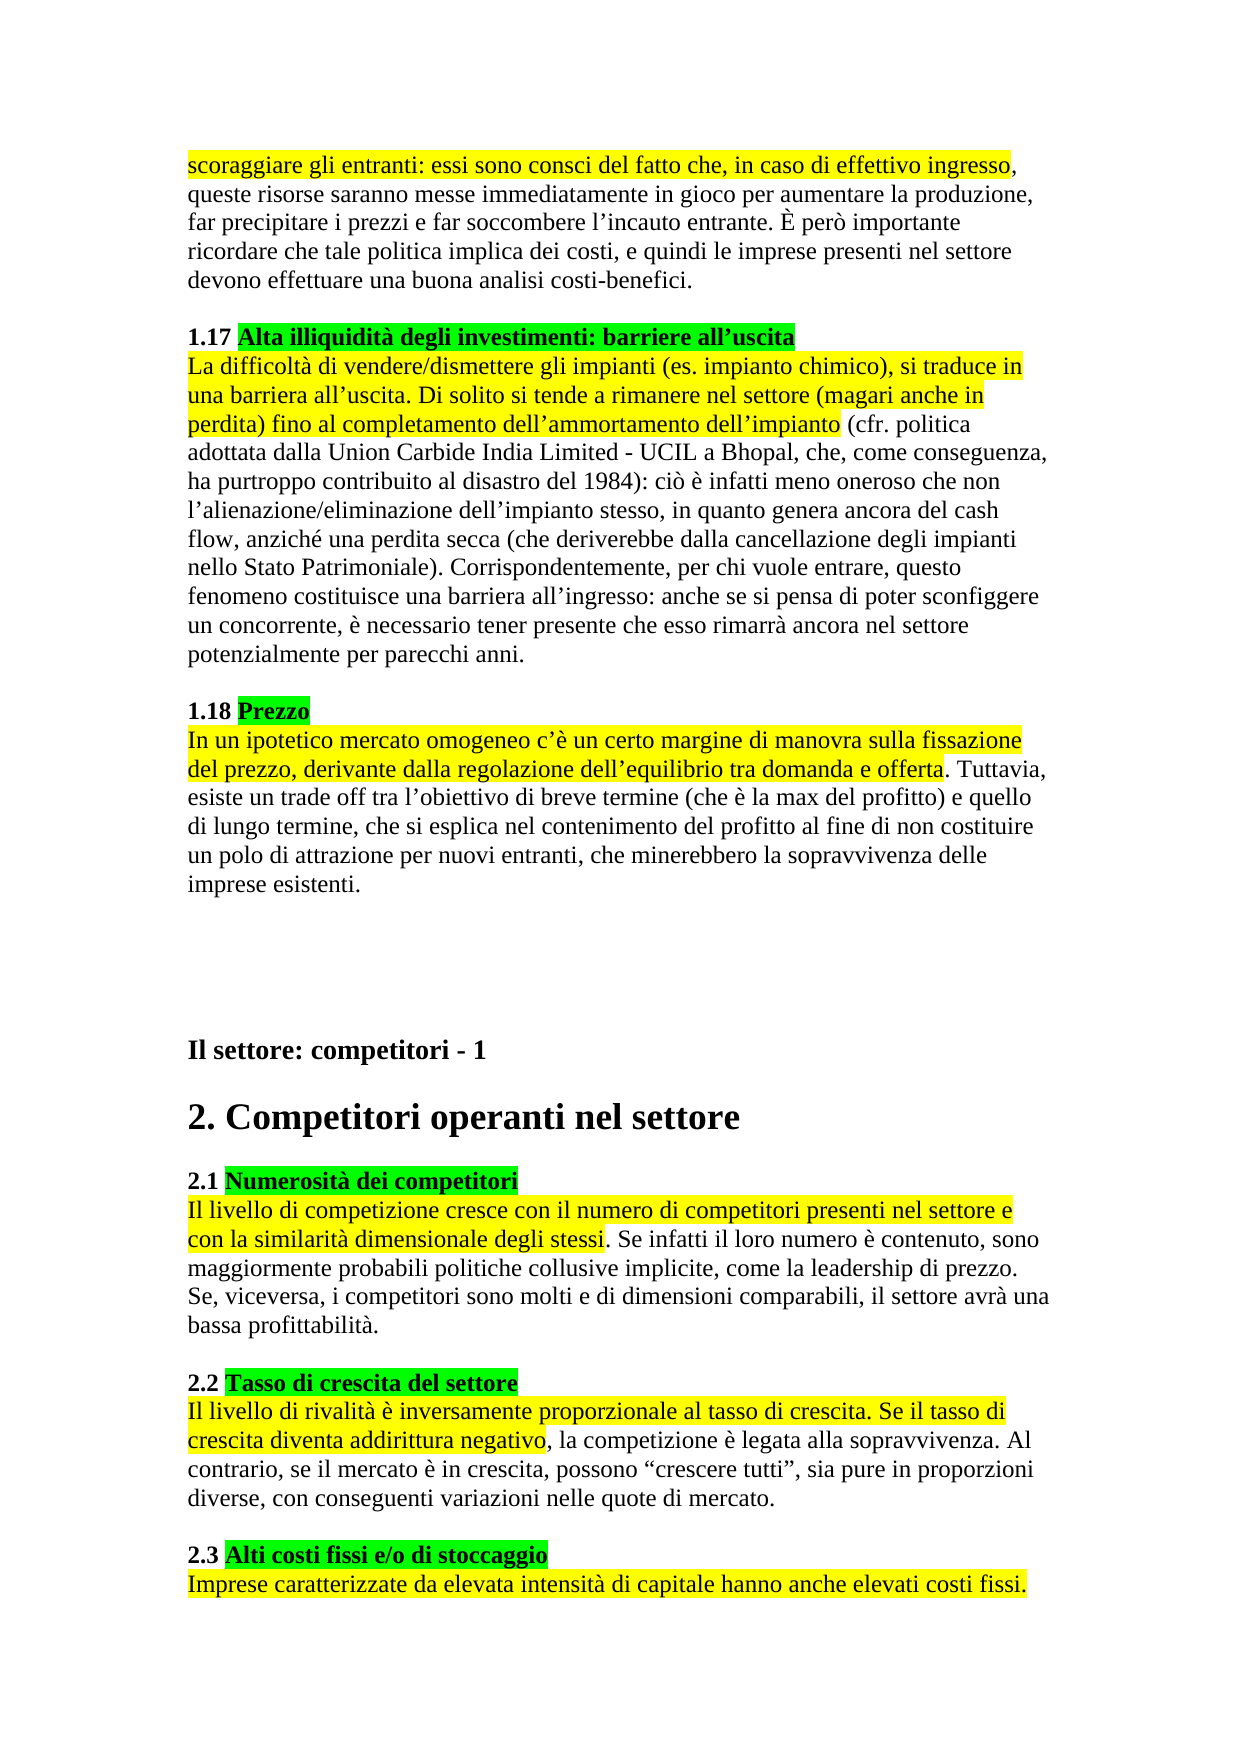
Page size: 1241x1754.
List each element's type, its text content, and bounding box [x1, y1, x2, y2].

subtitle Il settore: competitori - 1 [187, 1033, 1053, 1065]
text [187, 1094, 1053, 1598]
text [187, 150, 1053, 897]
